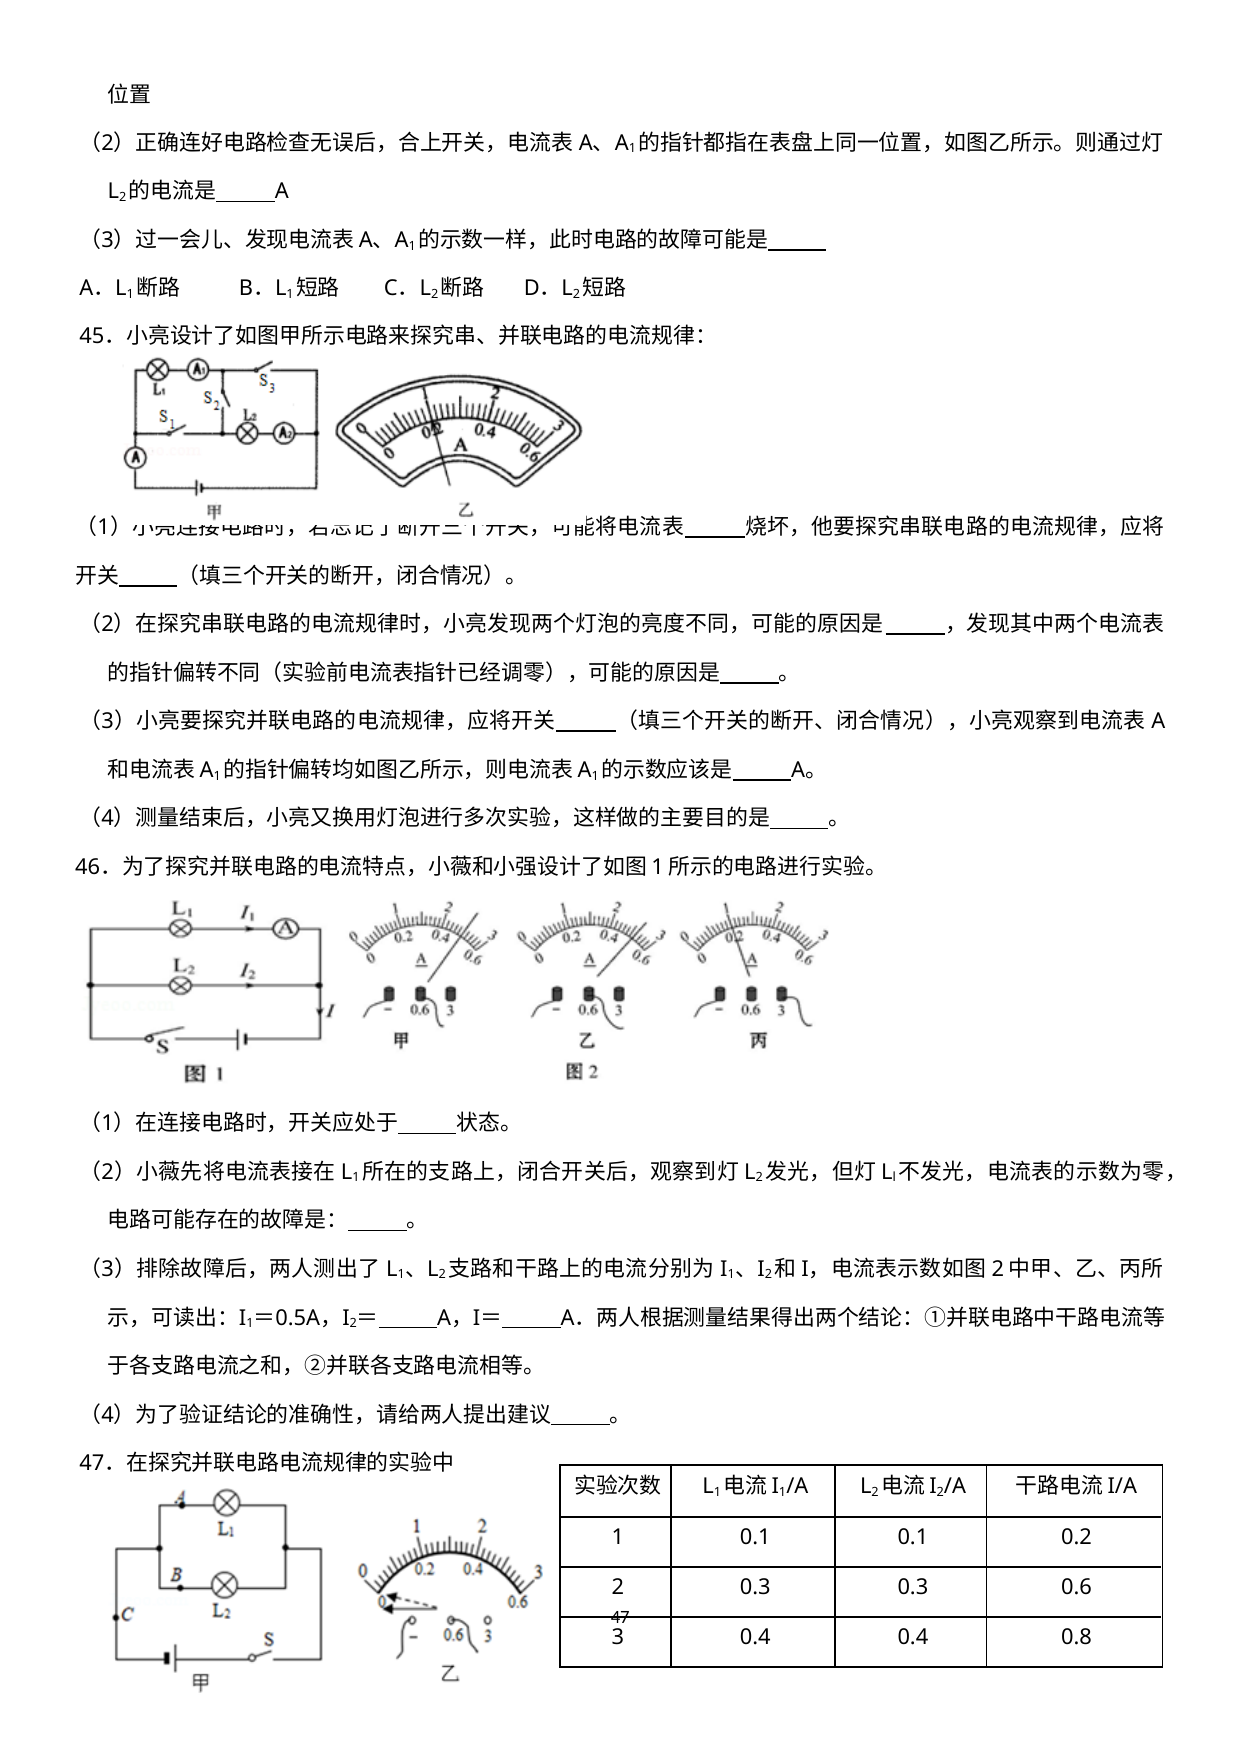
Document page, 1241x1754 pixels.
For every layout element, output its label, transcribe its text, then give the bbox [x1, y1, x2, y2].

text （2）正确连好电路检查无误后，合上开关，电流表A、A1的指针都指在表盘上同一位置，如图乙所示。则通过灯L2的电流是 A [79, 124, 1165, 206]
table_cell 0.8 [987, 1616, 1162, 1666]
table_cell 0.6 [987, 1566, 1162, 1616]
text 45．小亮设计了如图甲所示电路来探究串、并联电路的电流规律： [79, 318, 1165, 351]
text （2）在探究串联电路的电流规律时，小亮发现两个灯泡的亮度不同，可能的原因是 ，发现其中两个电流表的指针偏转不同（实验前电流表指针已经调零），可能的原因是 。 [79, 606, 1165, 687]
table_header L1电流I1/A [672, 1466, 834, 1516]
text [79, 76, 1165, 109]
table_header L2电流I2/A [836, 1466, 986, 1516]
table_cell 2 [561, 1568, 670, 1616]
picture [79, 896, 833, 1088]
picture [106, 1483, 547, 1697]
text （3）排除故障后，两人测出了L1、L2支路和干路上的电流分别为I1、I2和I，电流表示数如图2中甲、乙、丙所示，可读出：I1＝0.5A，I2＝ A，I＝ A．两人根据测量结果得出两个结论：①并联电路中干路电流等于各支路电流之和，②并联各支路电流相等。 [79, 1250, 1165, 1380]
picture [120, 354, 587, 525]
table_cell 0.3 [672, 1568, 834, 1616]
table_cell 1 [561, 1518, 670, 1566]
table_cell 3 [561, 1618, 670, 1666]
text 47．在探究并联电路电流规律的实验中 [79, 1444, 1165, 1477]
text （4）测量结束后，小亮又换用灯泡进行多次实验，这样做的主要目的是 。 [79, 800, 1165, 832]
table_header 干路电流I/A [987, 1466, 1162, 1516]
text （2）小薇先将电流表接在L1所在的支路上，闭合开关后，观察到灯L2发光，但灯Ll不发光，电流表的示数为零，电路可能存在的故障是： 。 [79, 1153, 1165, 1234]
text （1）小亮连接电路时，若忘记了断开三个开关，可能将电流表 烧坏，他要探究串联电路的电流规律，应将开关 （填三个开关的断开，闭合情况）。 [75, 509, 1165, 590]
table_cell 0.4 [836, 1618, 986, 1666]
text （4）为了验证结论的准确性，请给两人提出建议 。 [79, 1396, 1165, 1429]
text A．L1断路 B．L1短路 C．L2断路 D．L2短路 [79, 270, 1165, 302]
text （3）小亮要探究并联电路的电流规律，应将开关 （填三个开关的断开、闭合情况），小亮观察到电流表A和电流表A1的指针偏转均如图乙所示，则电流表A1的示数应该是 A。 [79, 703, 1165, 784]
text （3）过一会儿、发现电流表A、A1的示数一样，此时电路的故障可能是 [79, 222, 1165, 254]
table_cell 0.1 [672, 1518, 834, 1566]
text 46．为了探究并联电路的电流特点，小薇和小强设计了如图1所示的电路进行实验。 [75, 848, 1165, 881]
table_cell 0.1 [836, 1518, 986, 1566]
table_cell 0.4 [672, 1618, 834, 1666]
table_cell 0.3 [836, 1568, 986, 1616]
table_cell 0.2 [987, 1516, 1162, 1566]
text （1）在连接电路时，开关应处于 状态。 [79, 1105, 1165, 1137]
table_header 实验次数 [561, 1466, 670, 1516]
